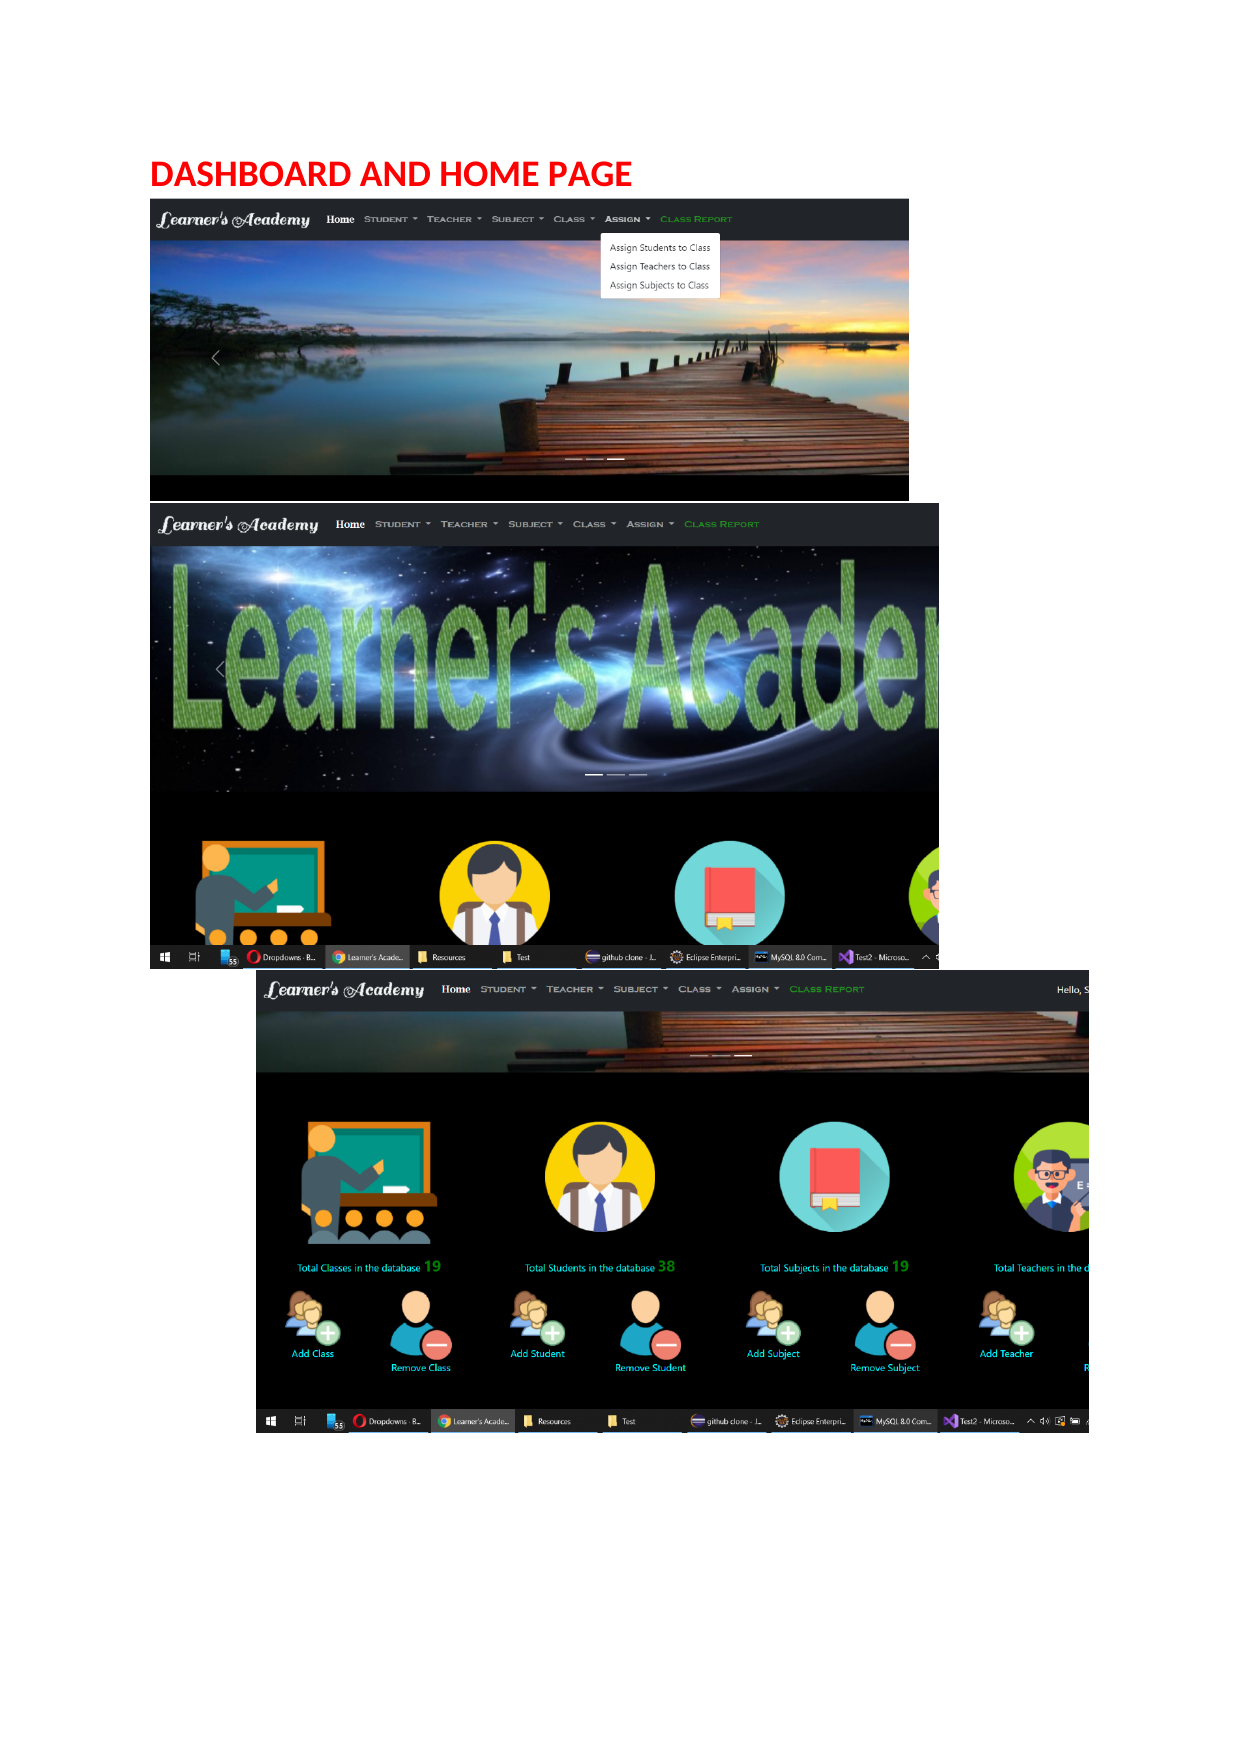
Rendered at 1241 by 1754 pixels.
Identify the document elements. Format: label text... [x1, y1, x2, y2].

picture [150, 198, 909, 501]
picture [150, 503, 939, 969]
picture [256, 970, 1089, 1433]
